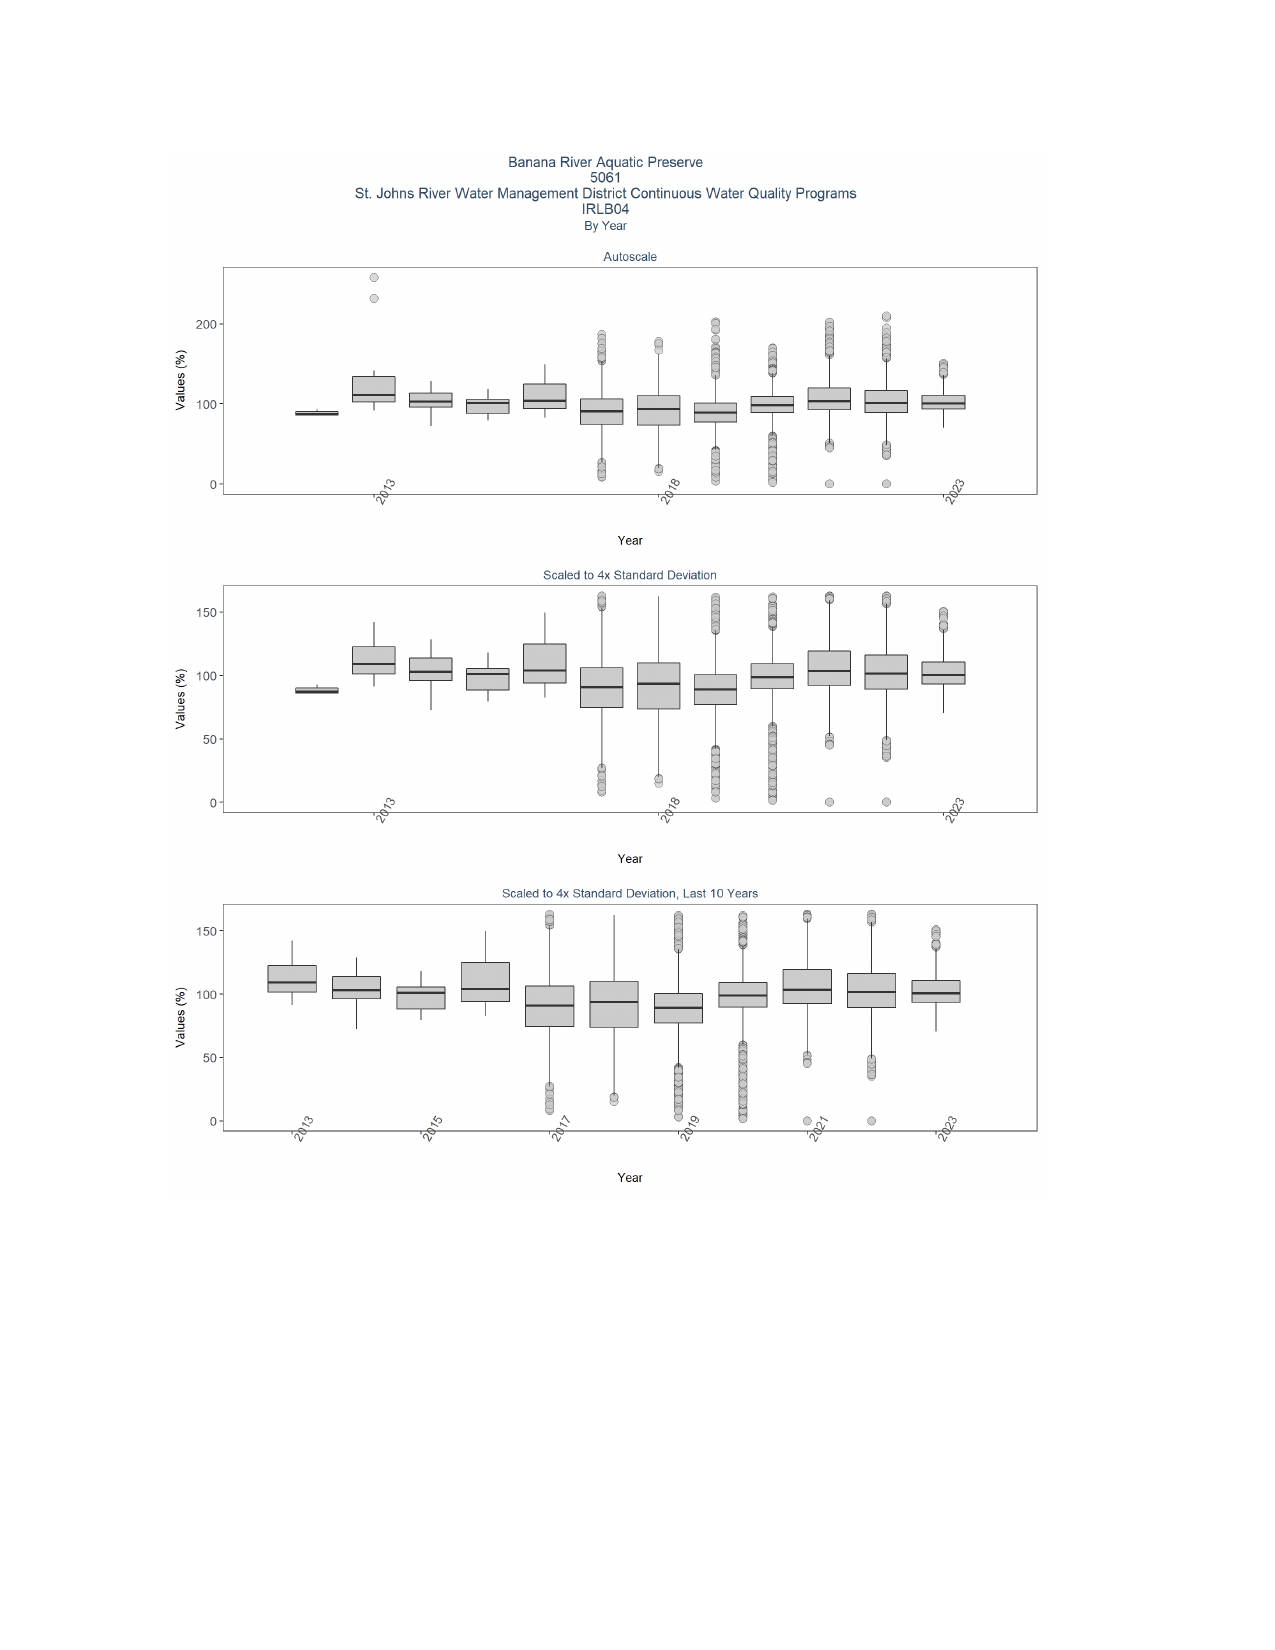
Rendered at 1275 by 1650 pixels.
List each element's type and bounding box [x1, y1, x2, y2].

picture [168, 150, 1044, 1200]
